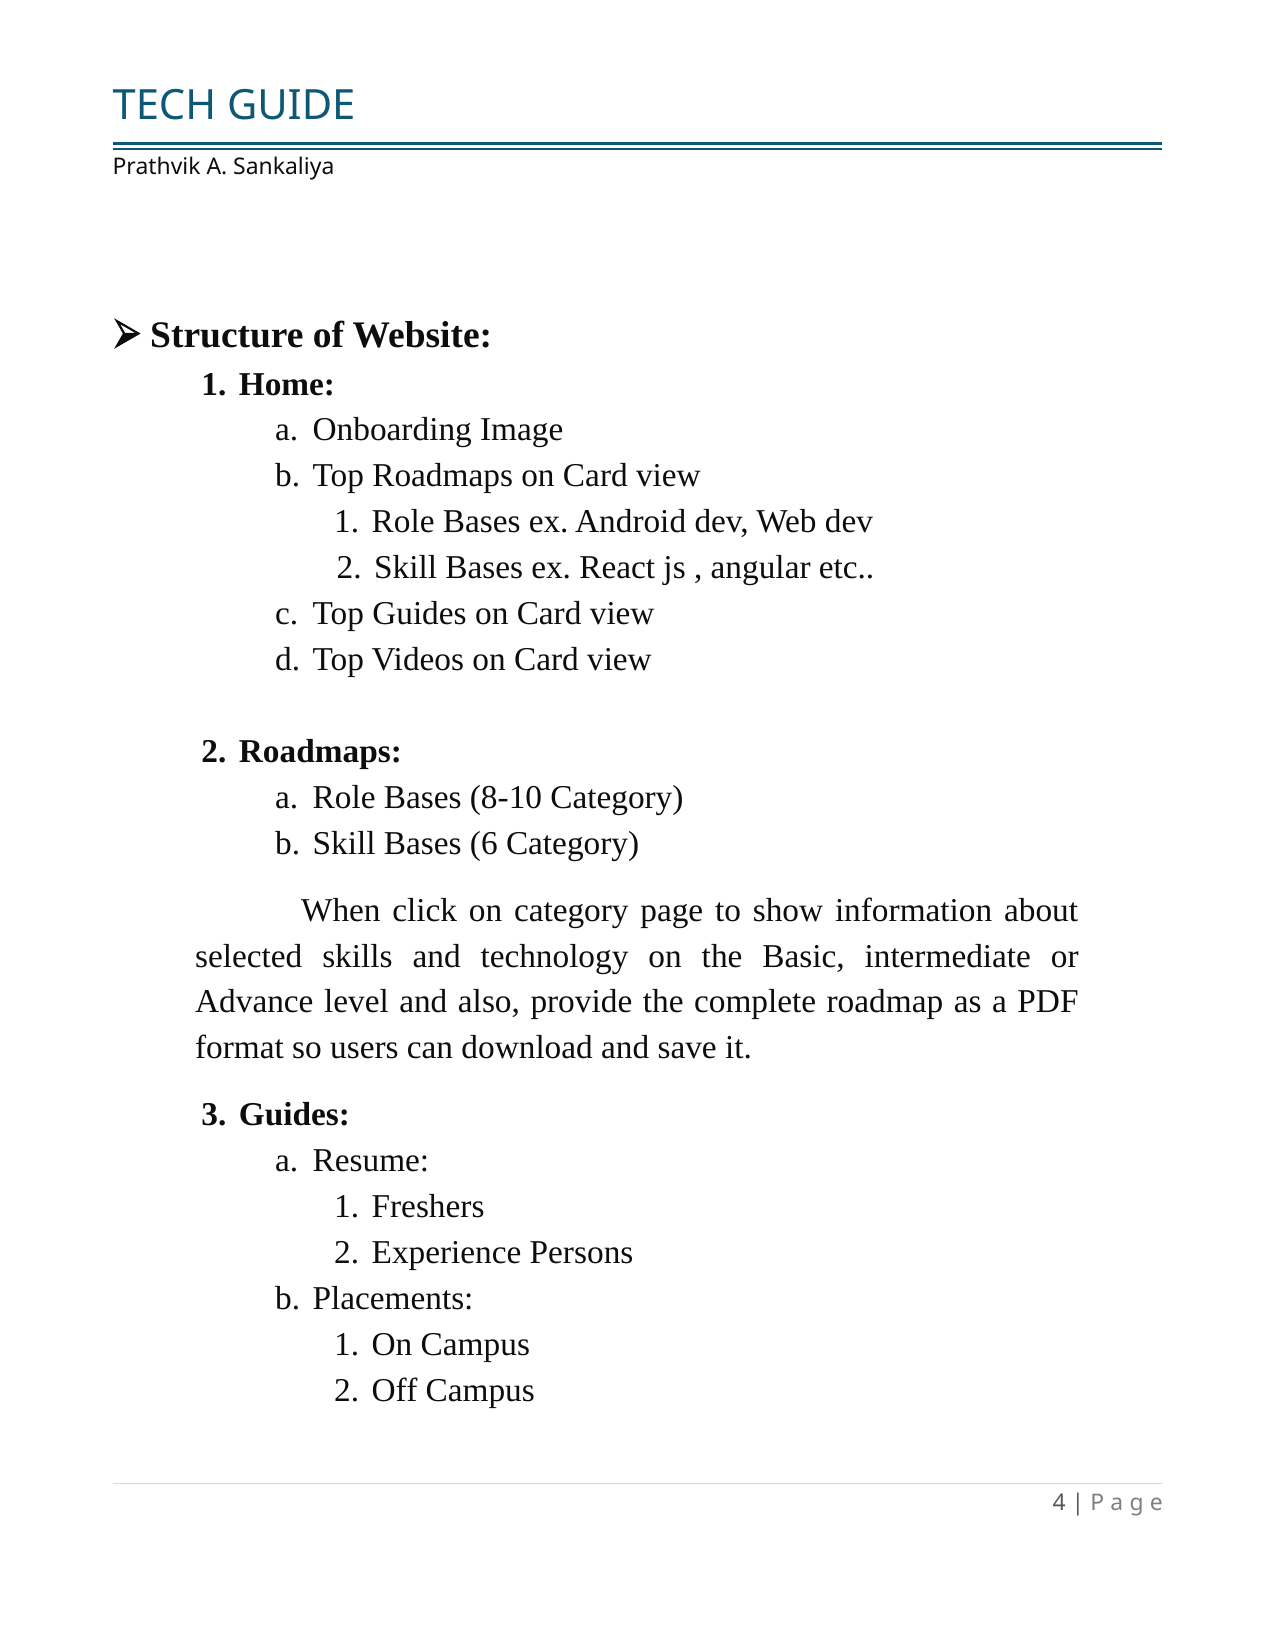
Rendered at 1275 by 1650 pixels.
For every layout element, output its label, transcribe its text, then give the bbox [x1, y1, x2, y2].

list Off Campus [334, 1370, 1080, 1408]
list Skill Bases (6 Category) [275, 823, 1080, 861]
list Role Bases (8-10 Category) [275, 777, 1080, 816]
text When click on category page to show information about selected skills and technology on the Basic, intermediate or Advance level and also, provide the complete roadmap as a PDF format so users can download and save it. [195, 890, 1080, 1066]
list Guides: [201, 1094, 1080, 1133]
list On Campus [334, 1324, 1080, 1362]
list Roadmaps: [201, 731, 1080, 769]
list Skill Bases ex. React js , angular etc.. [336, 547, 1080, 586]
list Onboarding Image [275, 410, 1080, 448]
list Freshers [334, 1186, 1080, 1225]
list Placements: [275, 1278, 1080, 1317]
list Home: [201, 364, 1080, 402]
list Role Bases ex. Android dev, Web dev [334, 502, 1080, 540]
list Experience Persons [334, 1232, 1080, 1271]
list Resume: [275, 1140, 1080, 1179]
list Top Guides on Card view [275, 593, 1080, 632]
list Structure of Website: [112, 312, 1080, 355]
list Top Videos on Card view [275, 639, 1080, 678]
list Top Roadmaps on Card view [275, 456, 1080, 494]
